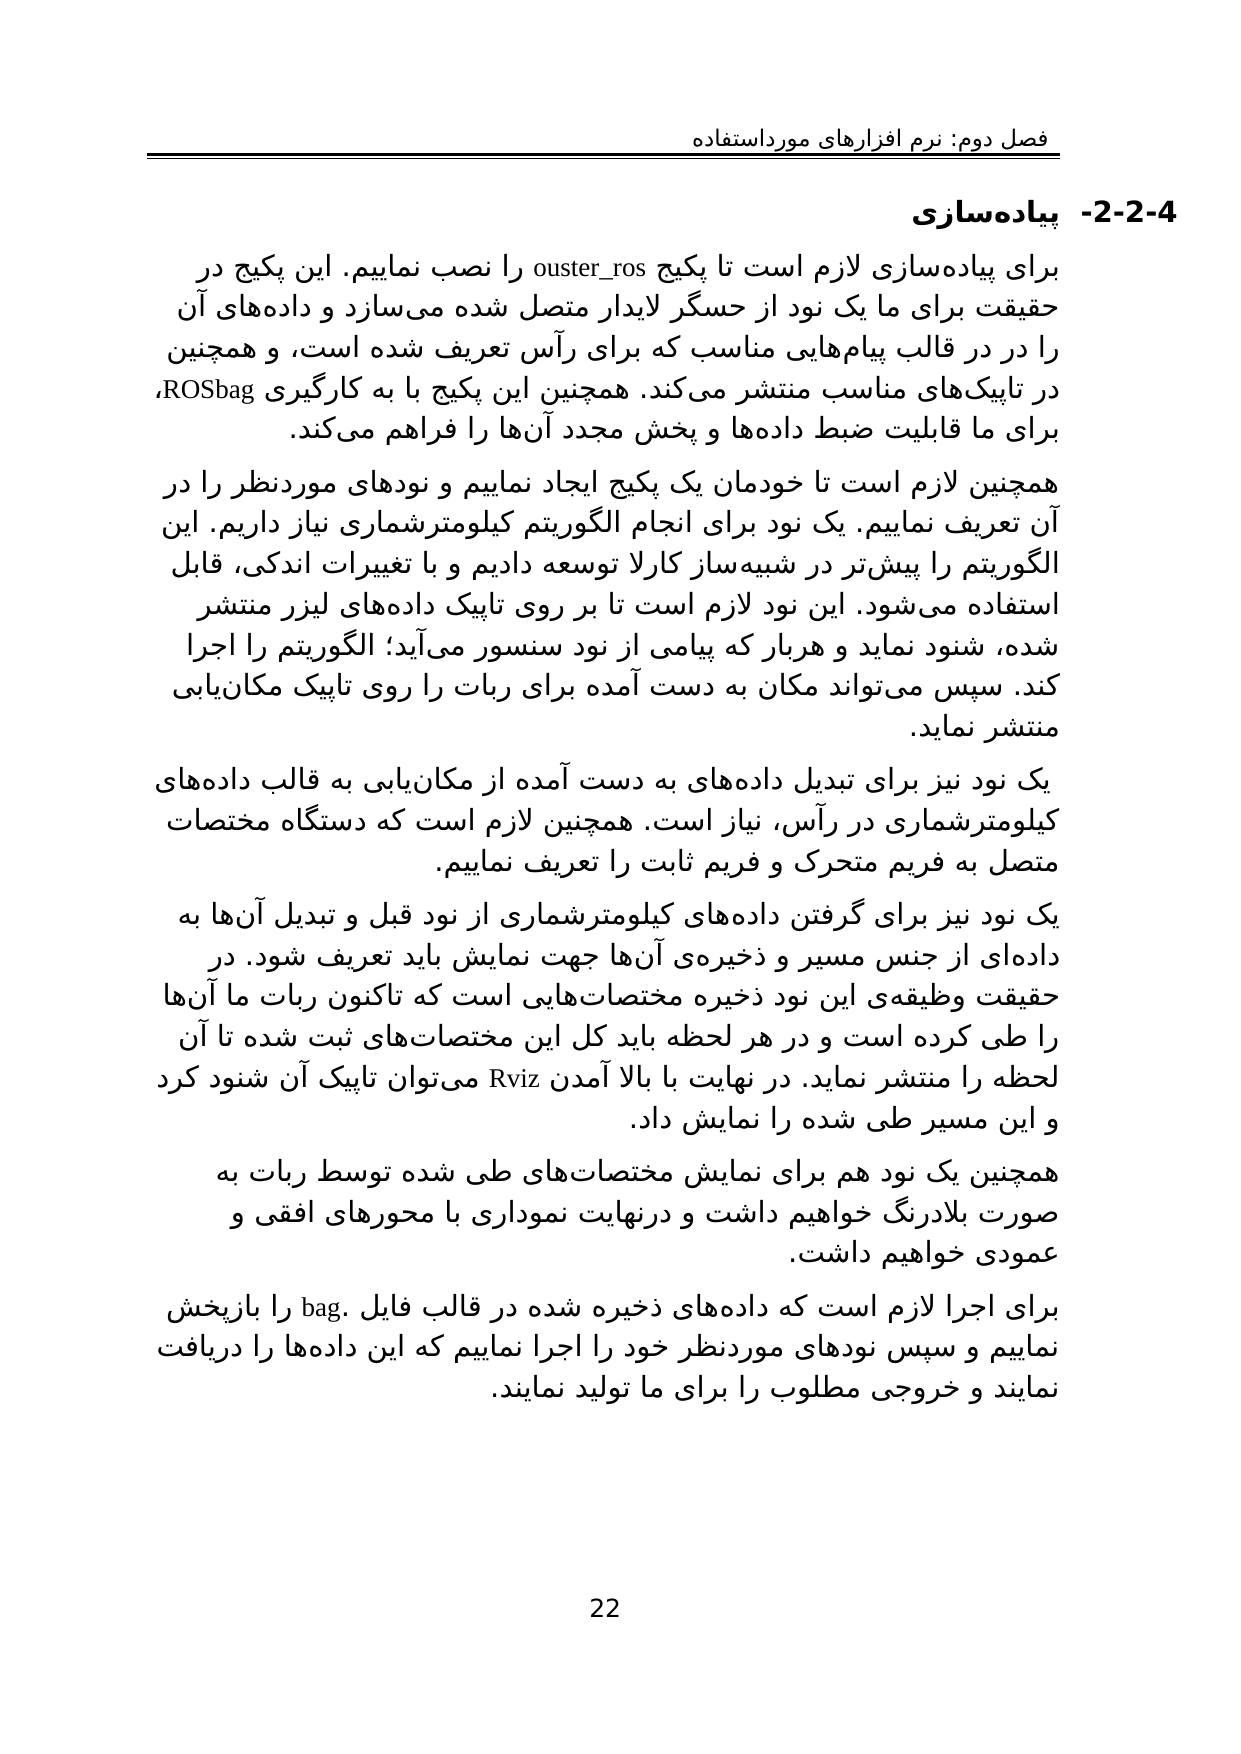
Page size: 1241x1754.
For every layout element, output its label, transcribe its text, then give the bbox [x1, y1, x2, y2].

text برای اجرا لازم است که داده‌های ذخیره شده در قالب فایل .bag را بازپخش نماییم و سپس نودهای موردنظر خود را اجرا نماییم که این داده‌ها را دریافت نمایند و خروجی مطلوب را برای ما تولید نمایند. [150, 1289, 1060, 1404]
text همچنین یک نود هم برای نمایش مختصات‌های طی شده توسط ربات به صورت بلادرنگ خواهیم داشت و درنهایت نموداری با محورهای افقی و عمودی خواهیم داشت. [150, 1154, 1060, 1269]
text همچنین لازم است تا خودمان یک پکیج ایجاد نماییم و نودهای موردنظر را در آن تعریف نماییم. یک نود برای انجام الگوریتم کیلومترشماری نیاز داریم. این الگوریتم را پیش‌تر در شبیه‌ساز کارلا توسعه دادیم و با تغییرات اندکی، قابل استفاده می‌شود. این نود لازم است تا بر روی تاپیک داده‌های لیزر منتشر شده، شنود نماید و هربار که پیامی از نود سنسور می‌آید؛ الگوریتم را اجرا کند. سپس می‌تواند مکان به دست آمده برای ربات را روی تاپیک مکان‌یابی منتشر نماید. [150, 465, 1060, 743]
subtitle پیاده‌سازی [150, 196, 1060, 229]
text یک نود نیز برای تبدیل داده‌های به دست آمده از مکان‌یابی به قالب داده‌های کیلومترشماری در رآس، نیاز است. همچنین لازم است که دستگاه مختصات متصل به فریم متحرک و فریم ثابت را تعریف نماییم. [150, 763, 1060, 878]
text برای پیاده‌سازی لازم است تا پکیج ouster_ros را نصب نماییم. این پکیج در حقیقت برای ما یک نود از حسگر لایدار متصل شده می‌سازد و داده‌های آن را در در قالب پیام‌هایی مناسب که برای رآس تعریف شده است، و همچنین در تاپیک‌های مناسب منتشر می‌کند. همچنین این پکیج با به کارگیری ROSbag، برای ما قابلیت ضبط داده‌ها و پخش مجدد آن‌ها را فراهم می‌کند. [150, 249, 1060, 446]
text یک نود نیز برای گرفتن داده‌های کیلومترشماری از نود قبل و تبدیل آن‌ها به داده‌ای از جنس مسیر و ذخیره‌ی آن‌ها جهت نمایش باید تعریف شود. در حقیقت وظیقه‌ی این نود ذخیره‌ مختصات‌هایی است که تاکنون ربات ما آن‌ها را طی کرده است و در هر لحظه باید کل این مختصات‌های ثبت شده تا آن لحظه را منتشر نماید. در نهایت با بالا آمدن Rviz می‌توان تاپیک آن شنود کرد و این مسیر طی شده را نمایش داد. [150, 897, 1060, 1135]
